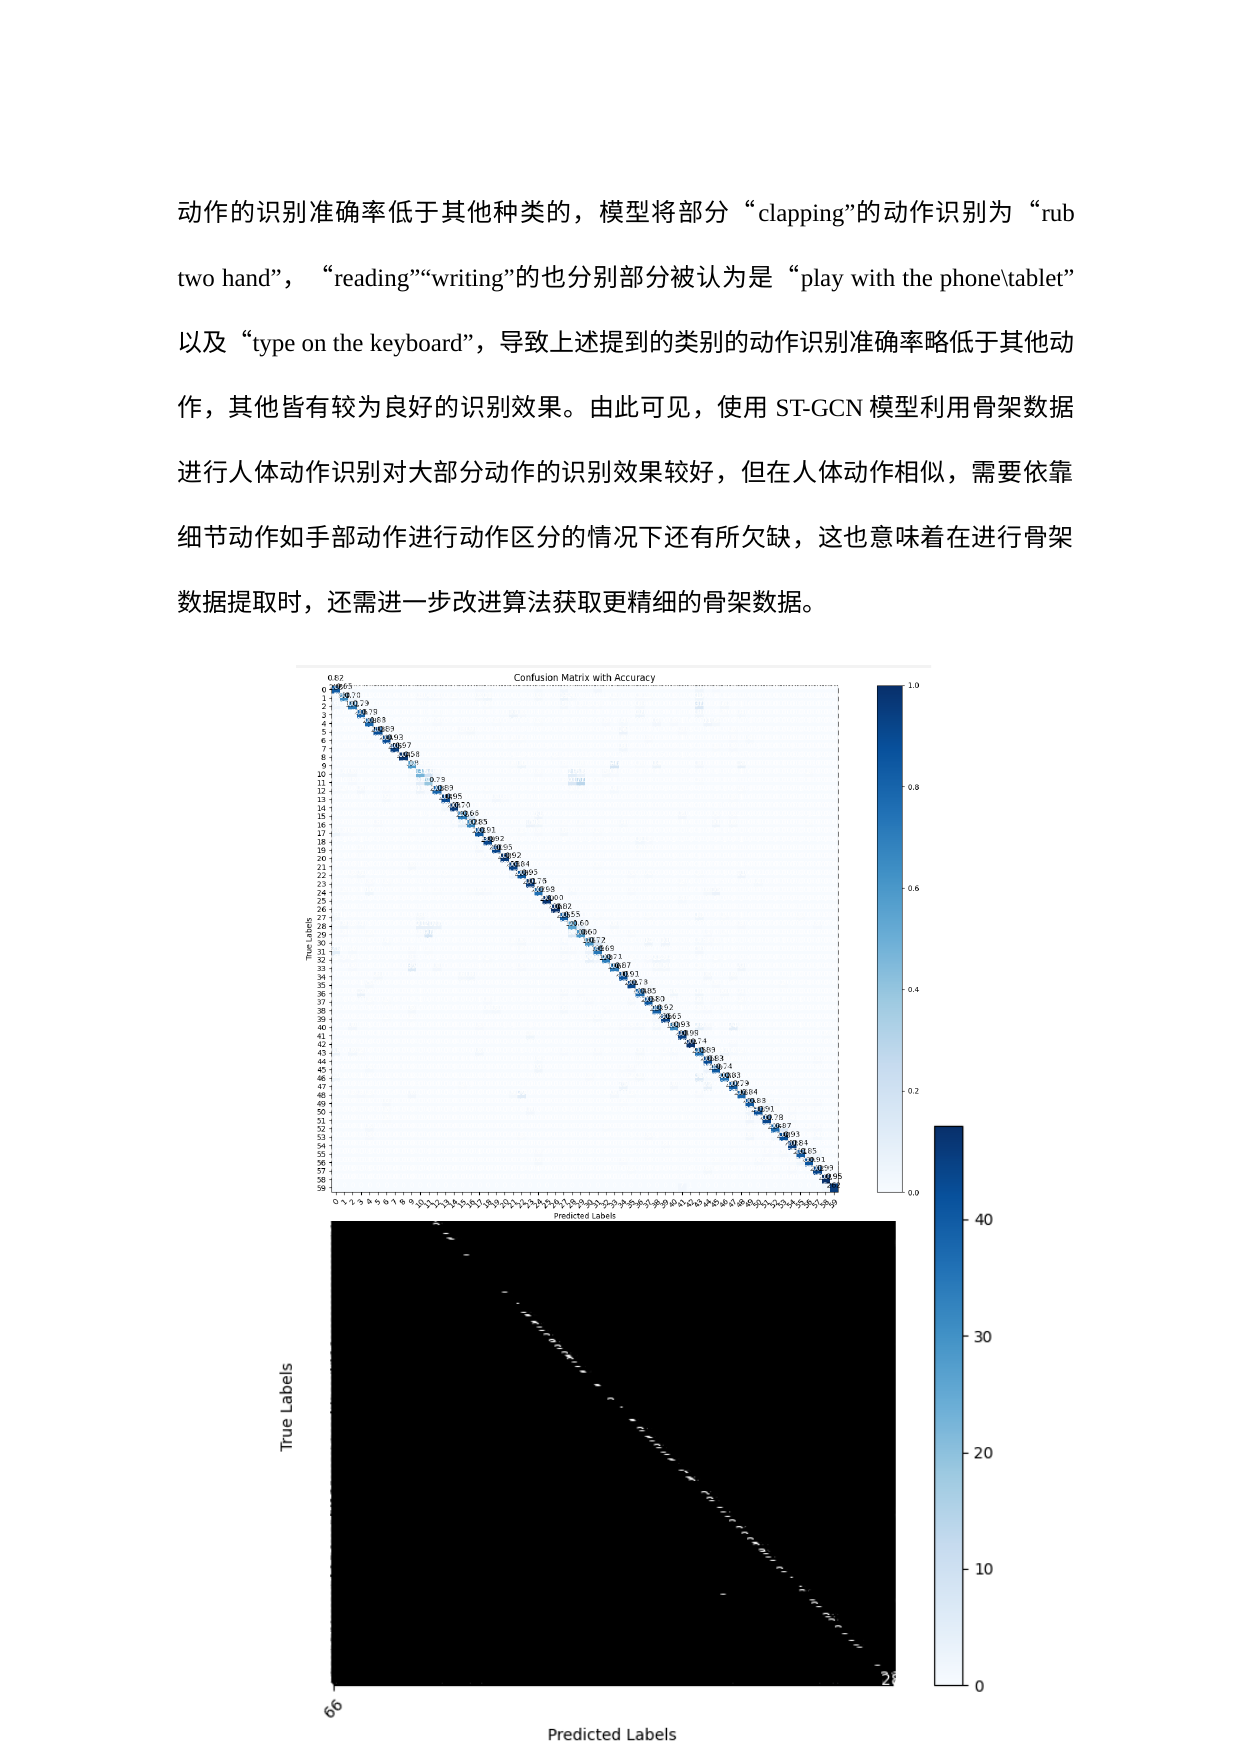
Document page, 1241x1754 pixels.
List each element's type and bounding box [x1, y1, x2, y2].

picture [229, 665, 1048, 1754]
text [177, 178, 1075, 633]
